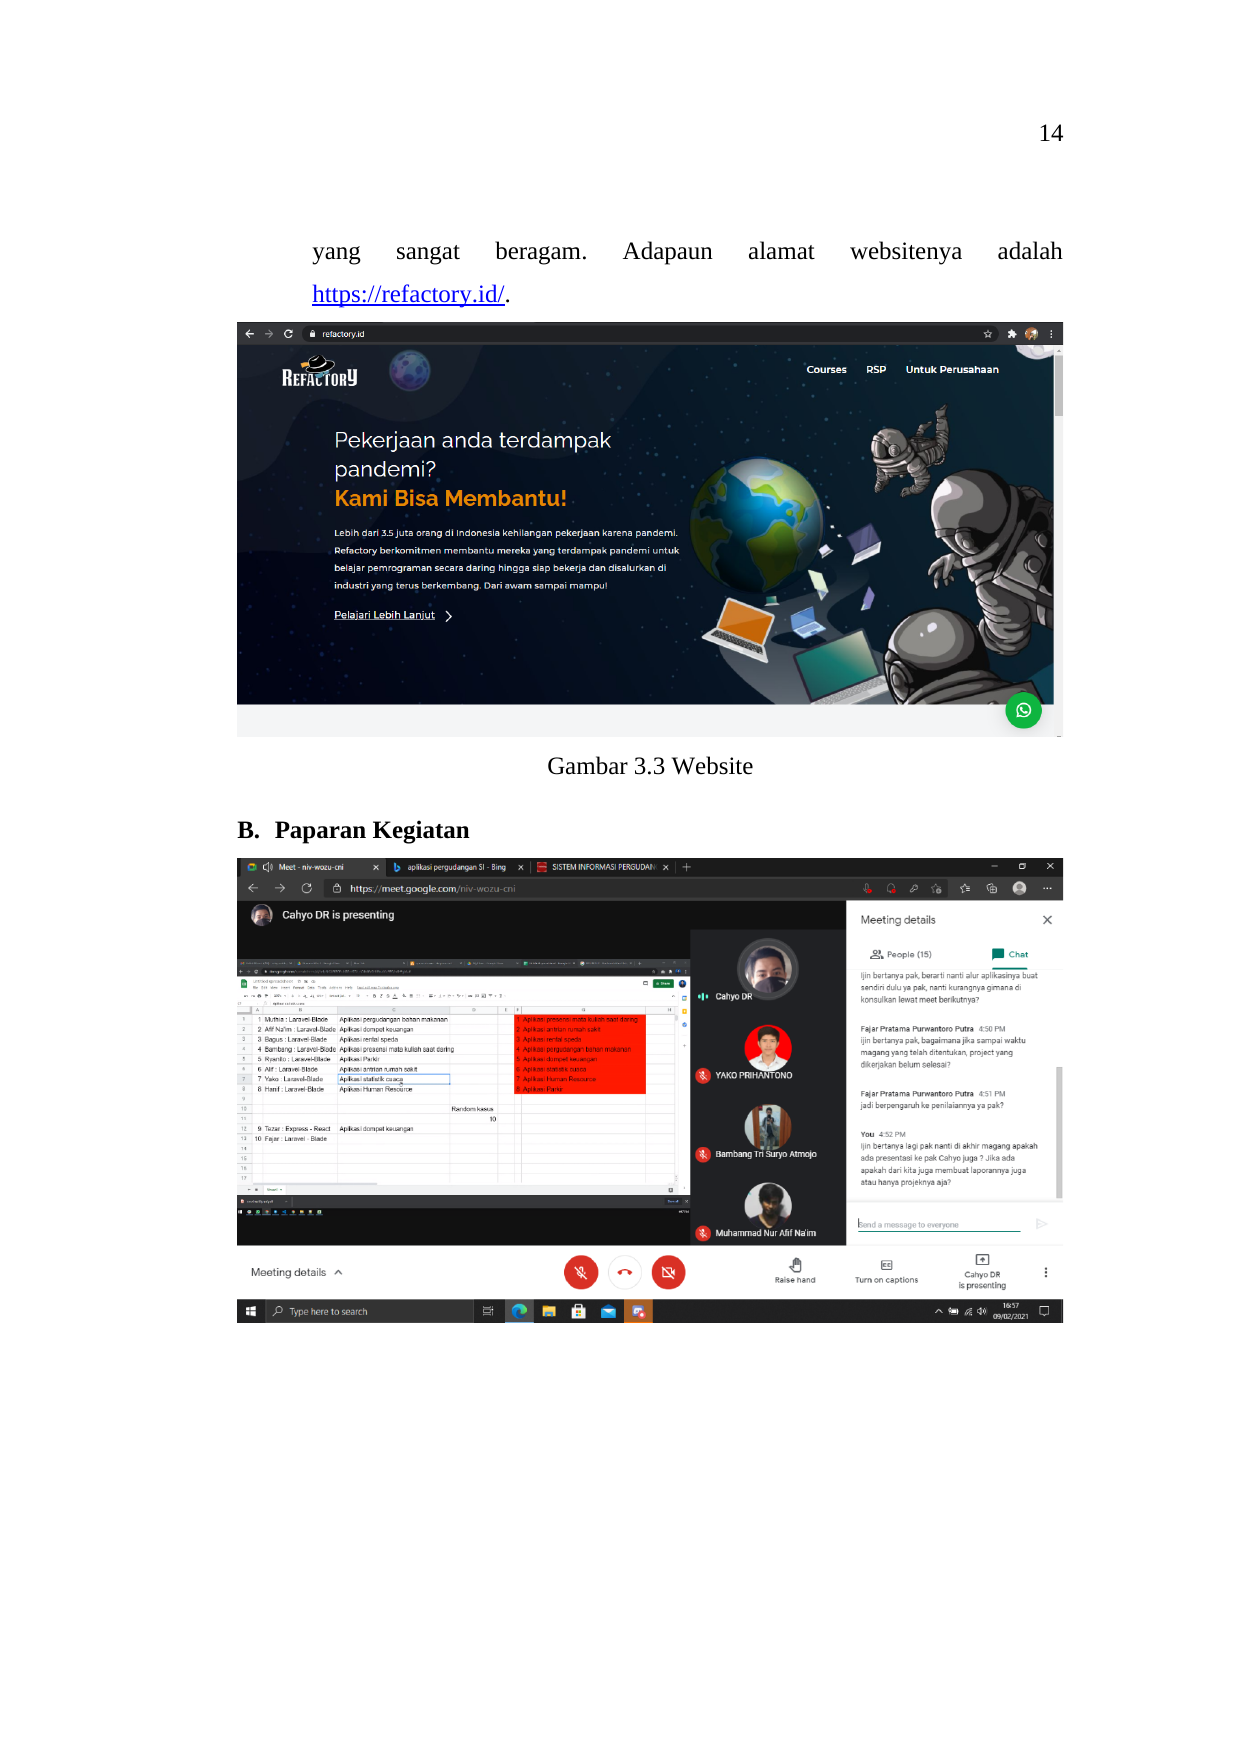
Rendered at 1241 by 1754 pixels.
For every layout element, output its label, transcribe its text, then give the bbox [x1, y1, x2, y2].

picture [237, 858, 1064, 1323]
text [312, 236, 1063, 308]
subtitle Paparan Kegiatan [237, 815, 1063, 844]
picture [237, 322, 1064, 737]
